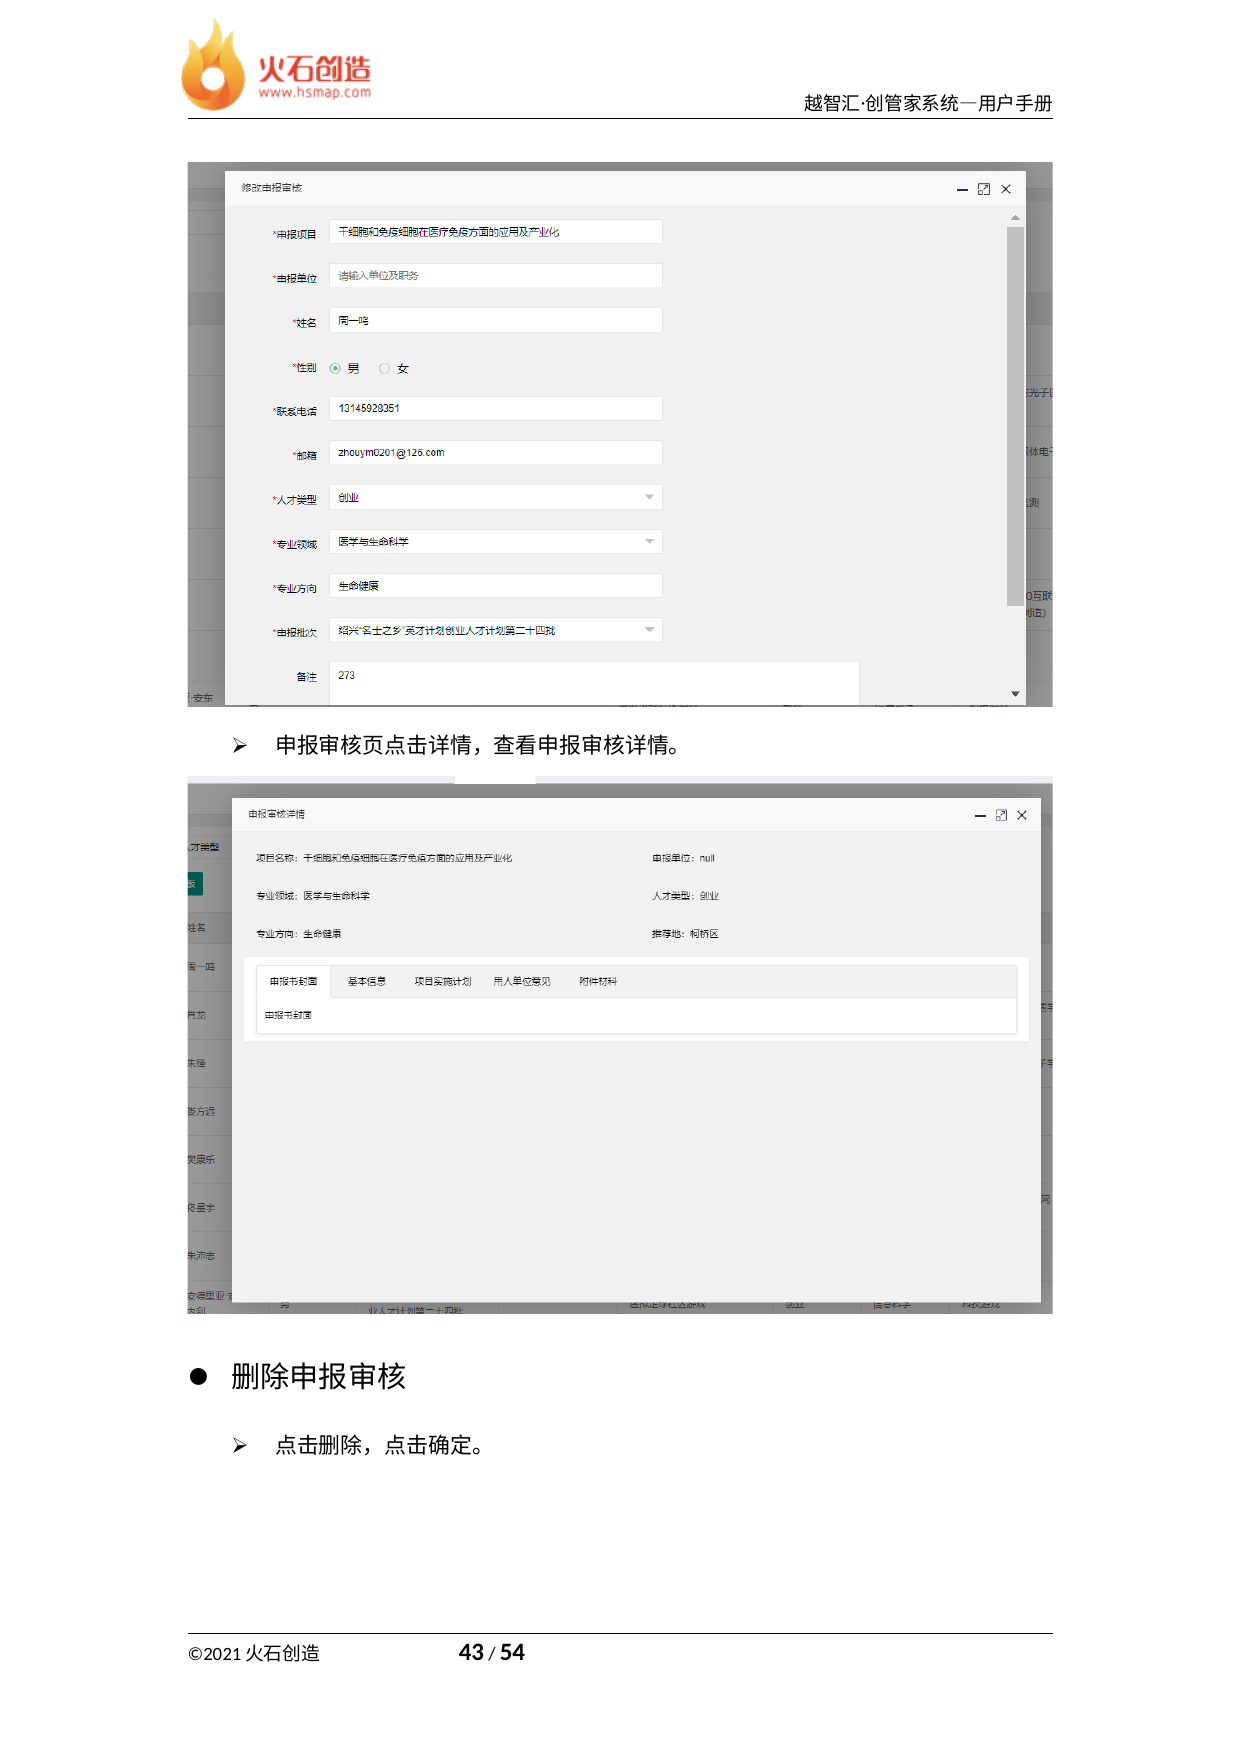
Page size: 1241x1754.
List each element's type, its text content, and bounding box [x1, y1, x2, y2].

list 删除申报审核 [187, 1342, 1053, 1407]
list 点击删除，点击确定。 [231, 1428, 1053, 1461]
picture [187, 776, 1053, 1314]
picture [181, 18, 371, 111]
list 申报审核页点击详情，查看申报审核详情。 [231, 728, 1053, 760]
picture [187, 162, 1053, 707]
